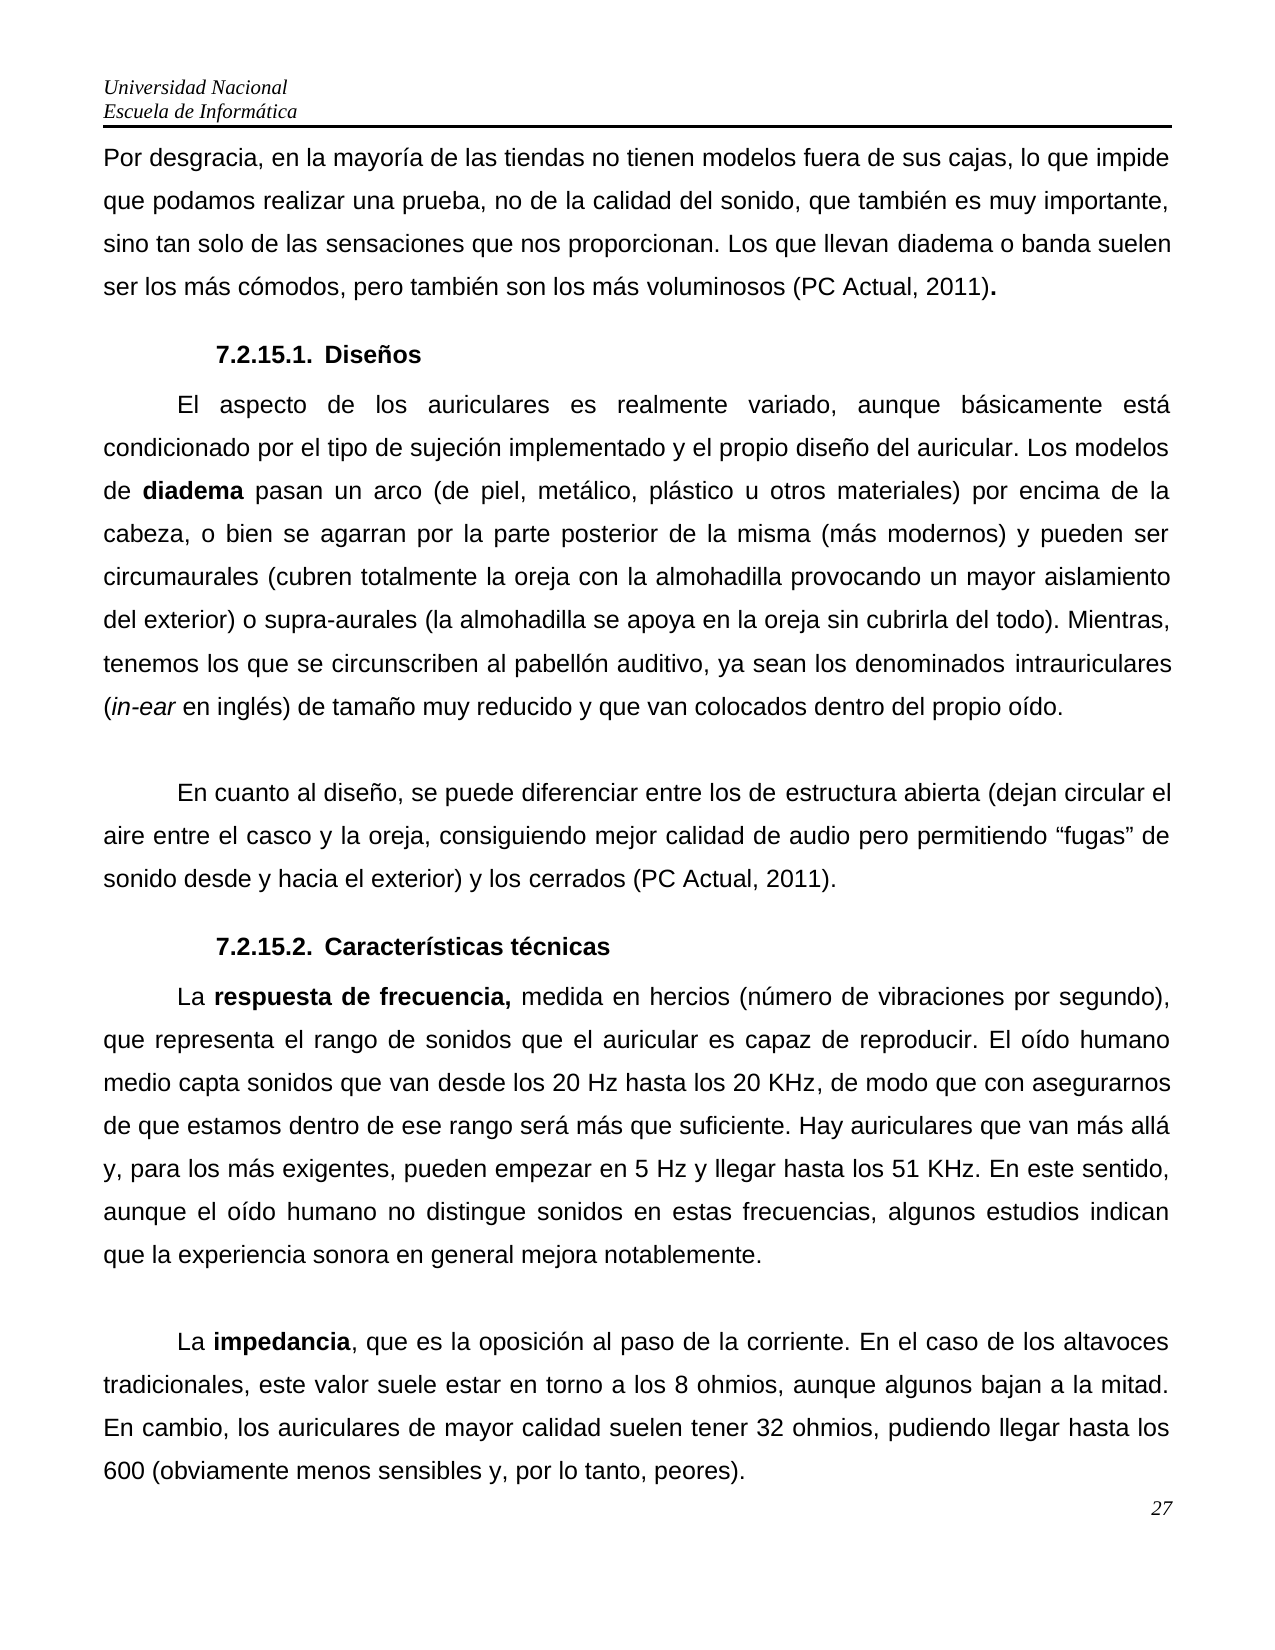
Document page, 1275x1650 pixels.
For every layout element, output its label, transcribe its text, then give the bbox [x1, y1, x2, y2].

text La respuesta de frecuencia, medida en hercios (número de vibraciones por segundo), que representa el rango de sonidos que el auricular es capaz de reproducir. El oído humano medio capta sonidos que van desde los 20 Hz hasta los 20 KHz, de modo que con asegurarnos de que estamos dentro de ese rango será más que suficiente. Hay auriculares que van más allá y, para los más exigentes, pueden empezar en 5 Hz y llegar hasta los 51 KHz. En este sentido, aunque el oído humano no distingue sonidos en estas frecuencias, algunos estudios indican que la experiencia sonora en general mejora notablemente. [103, 982, 1172, 1269]
list Diseños [216, 341, 1172, 369]
list Características técnicas [216, 932, 1172, 961]
text En cuanto al diseño, se puede diferenciar entre los de estructura abierta (dejan circular el aire entre el casco y la oreja, consiguiendo mejor calidad de audio pero permitiendo “fugas” de sonido desde y hacia el exterior) y los cerrados . [103, 778, 1172, 893]
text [103, 143, 1172, 301]
text El aspecto de los auriculares es realmente variado, aunque básicamente está condicionado por el tipo de sujeción implementado y el propio diseño del auricular. Los modelos de diadema pasan un arco (de piel, metálico, plástico u otros materiales) por encima de la cabeza, o bien se agarran por la parte posterior de la misma (más modernos) y pueden ser circumaurales (cubren totalmente la oreja con la almohadilla provocando un mayor aislamiento del exterior) o supra-aurales (la almohadilla se apoya en la oreja sin cubrirla del todo). Mientras, tenemos los que se circunscriben al pabellón auditivo, ya sean los denominados intrauriculares (in-ear en inglés) de tamaño muy reducido y que van colocados dentro del propio oído. [103, 390, 1172, 721]
text La impedancia, que es la oposición al paso de la corriente. En el caso de los altavoces tradicionales, este valor suele estar en torno a los 8 ohmios, aunque algunos bajan a la mitad. En cambio, los auriculares de mayor calidad suelen tener 32 ohmios, pudiendo llegar hasta los 600 (obviamente menos sensibles y, por lo tanto, peores). [103, 1327, 1172, 1485]
